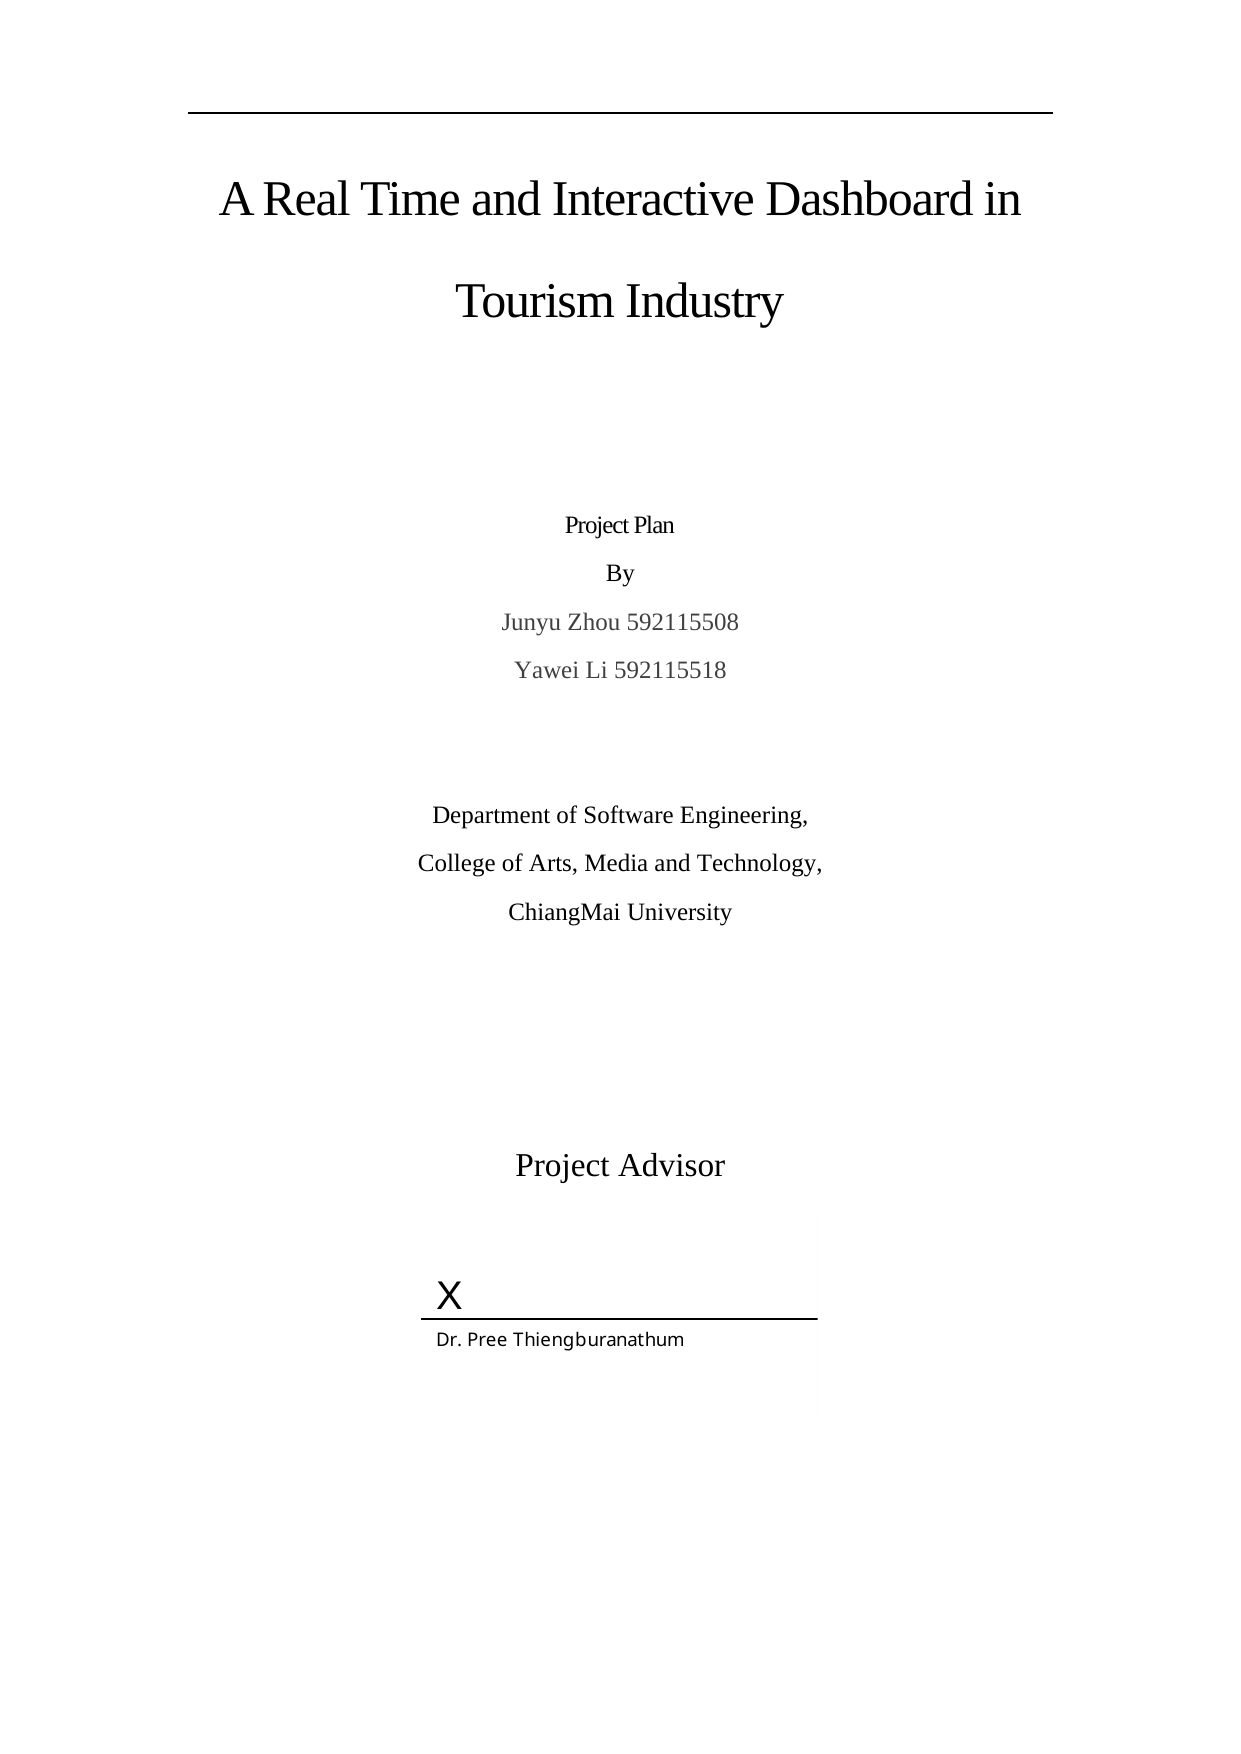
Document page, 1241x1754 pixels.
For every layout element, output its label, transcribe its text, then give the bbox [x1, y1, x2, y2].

text Department of Software Engineering, [212, 797, 1028, 831]
title Project Plan [187, 507, 1053, 541]
text Project Advisor [212, 1131, 1028, 1199]
text College of Arts, Media and Technology, [212, 846, 1028, 880]
text Junyu Zhou 592115508 [212, 604, 1028, 638]
text Yawei Li 592115518 [212, 652, 1028, 686]
text By [212, 556, 1028, 590]
title A Real Time and Interactive Dashboard in Tourism Industry [187, 164, 1053, 334]
text ChiangMai University [212, 894, 1028, 928]
